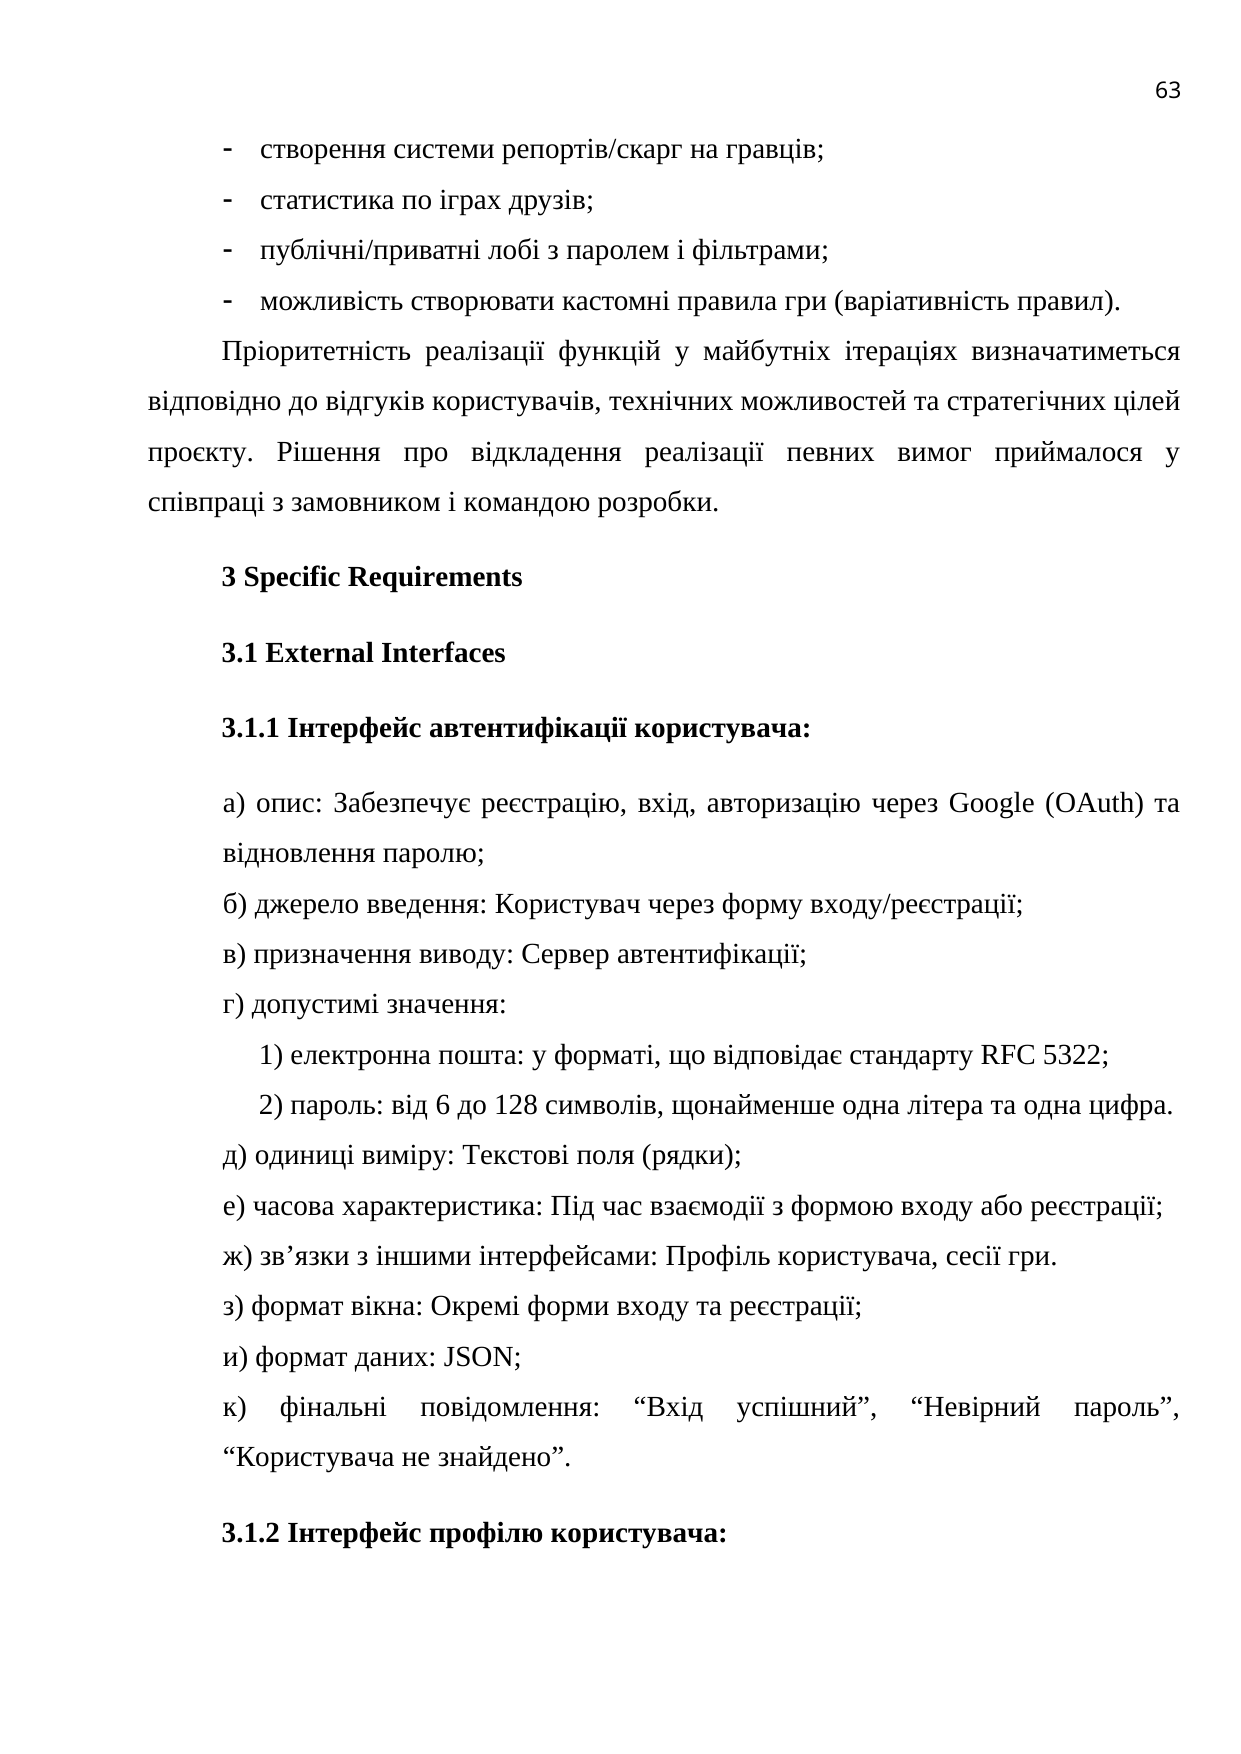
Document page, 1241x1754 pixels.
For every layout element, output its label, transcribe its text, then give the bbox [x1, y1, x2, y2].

list публічні/приватні лобі з паролем і фільтрами; [223, 232, 1181, 266]
list можливість створювати кастомні правила гри (варіативність правил). [223, 283, 1181, 316]
text 3.1 External Interfaces [148, 635, 1181, 668]
text 3.1.1 Інтерфейс автентифікації користувача: [148, 710, 1181, 743]
list статистика по іграх друзів; [223, 182, 1181, 216]
text 3.1.2 Інтерфейс профілю користувача: [148, 1515, 1181, 1548]
text 2) пароль: від 6 до 128 символів, щонайменше одна літера та одна цифра. [259, 1087, 1181, 1121]
text б) джерело введення: Користувач через форму входу/реєстрації; [223, 886, 1181, 919]
text 3 Specific Requirements [148, 559, 1181, 593]
text е) часова характеристика: Під час взаємодії з формою входу або реєстрації; [223, 1188, 1181, 1221]
text и) формат даних: JSON; [223, 1339, 1181, 1372]
text к) фінальні повідомлення: “Вхід успішний”, “Невірний пароль”, “Користувача не знайдено”. [223, 1389, 1181, 1473]
text г) допустимі значення: [223, 987, 1181, 1020]
text Пріоритетність реалізації функцій у майбутніх ітераціях визначатиметься відповідно до відгуків користувачів, технічних можливостей та стратегічних цілей проєкту. Рішення про відкладення реалізації певних вимог приймалося у співпраці з замовником і командою розробки. [148, 333, 1181, 518]
text а) опис: Забезпечує реєстрацію, вхід, авторизацію через Google (OAuth) та відновлення паролю; [223, 785, 1181, 869]
list створення системи репортів/скарг на гравців; [223, 131, 1181, 165]
text д) одиниці виміру: Текстові поля (рядки); [223, 1137, 1181, 1171]
text з) формат вікна: Окремі форми входу та реєстрації; [223, 1288, 1181, 1322]
text 1) електронна пошта: у форматі, що відповідає стандарту RFC 5322; [259, 1037, 1181, 1070]
text ж) зв’язки з іншими інтерфейсами: Профіль користувача, сесії гри. [223, 1238, 1181, 1272]
text в) призначення виводу: Сервер автентифікації; [223, 936, 1181, 970]
